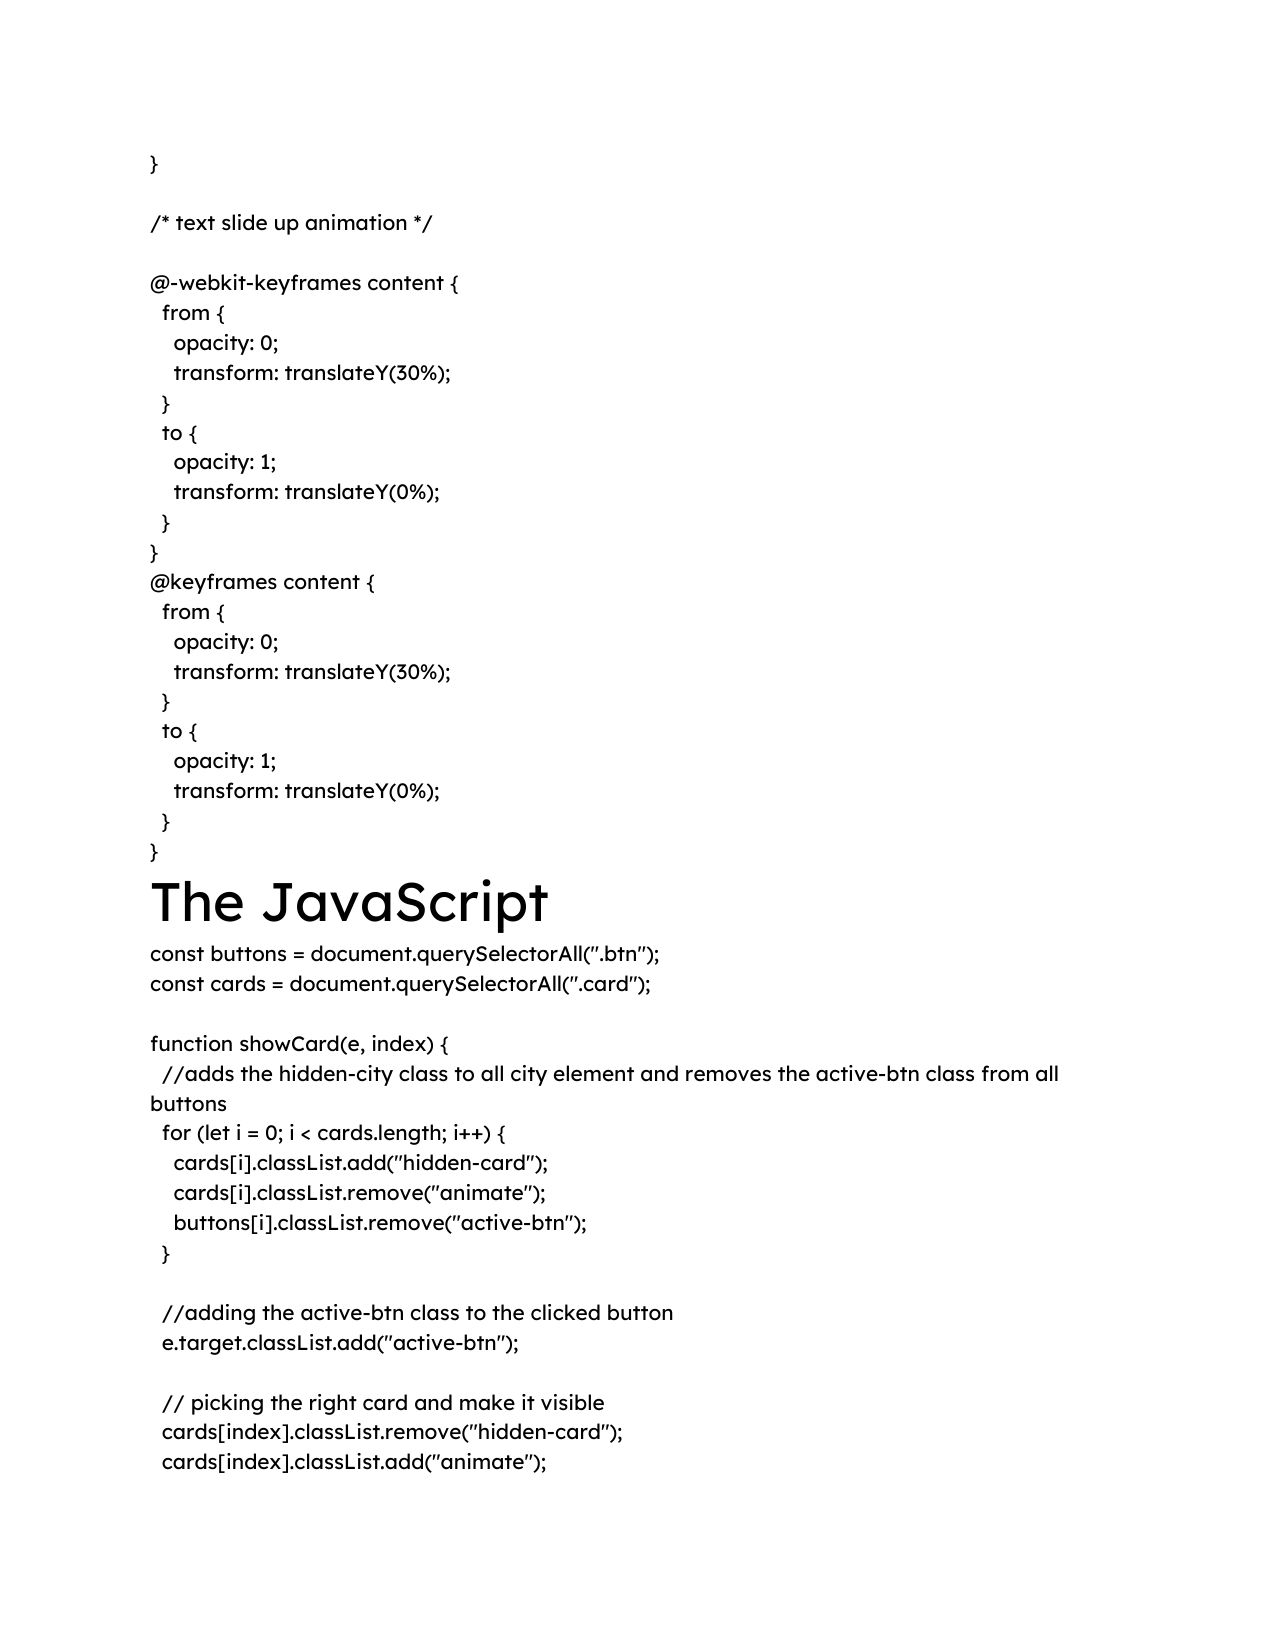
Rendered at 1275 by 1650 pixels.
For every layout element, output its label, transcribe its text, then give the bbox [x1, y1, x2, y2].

text // picking the right card and make it visible [150, 1389, 1125, 1415]
text const cards = document.querySelectorAll(".card"); [150, 971, 1125, 997]
text buttons[i].classList.remove("active-btn"); [150, 1210, 1125, 1236]
text to { [150, 419, 1125, 445]
text transform: translateY(30%); [150, 658, 1125, 684]
text /* text slide up animation */ [150, 210, 1125, 236]
text to { [150, 718, 1125, 744]
text opacity: 0; [150, 329, 1125, 355]
text //adds the hidden-city class to all city element and removes the active-btn class from all buttons [150, 1060, 1125, 1116]
text for (let i = 0; i < cards.length; i++) { [150, 1120, 1125, 1146]
text } [150, 539, 1125, 565]
text function showCard(e, index) { [150, 1030, 1125, 1056]
text transform: translateY(0%); [150, 778, 1125, 804]
text cards[i].classList.add("hidden-card"); [150, 1150, 1125, 1176]
text from { [150, 299, 1125, 326]
text transform: translateY(0%); [150, 479, 1125, 505]
text @keyframes content { [150, 568, 1125, 594]
text e.target.classList.add("active-btn"); [150, 1329, 1125, 1355]
text cards[index].classList.add("animate"); [150, 1449, 1125, 1475]
text } [150, 808, 1125, 834]
text const buttons = document.querySelectorAll(".btn"); [150, 941, 1125, 967]
text opacity: 1; [150, 449, 1125, 475]
text opacity: 0; [150, 628, 1125, 654]
text cards[i].classList.remove("animate"); [150, 1180, 1125, 1206]
text } [150, 389, 1125, 415]
text //adding the active-btn class to the clicked button [150, 1299, 1125, 1325]
text opacity: 1; [150, 748, 1125, 774]
text transform: translateY(30%); [150, 359, 1125, 385]
text cards[index].classList.remove("hidden-card"); [150, 1419, 1125, 1445]
text } [150, 150, 1125, 176]
text from { [150, 598, 1125, 624]
subtitle The JavaScript [150, 867, 1125, 935]
text } [150, 688, 1125, 714]
text } [150, 509, 1125, 535]
text @-webkit-keyframes content { [150, 269, 1125, 296]
text } [150, 1239, 1125, 1266]
text } [150, 838, 1125, 864]
